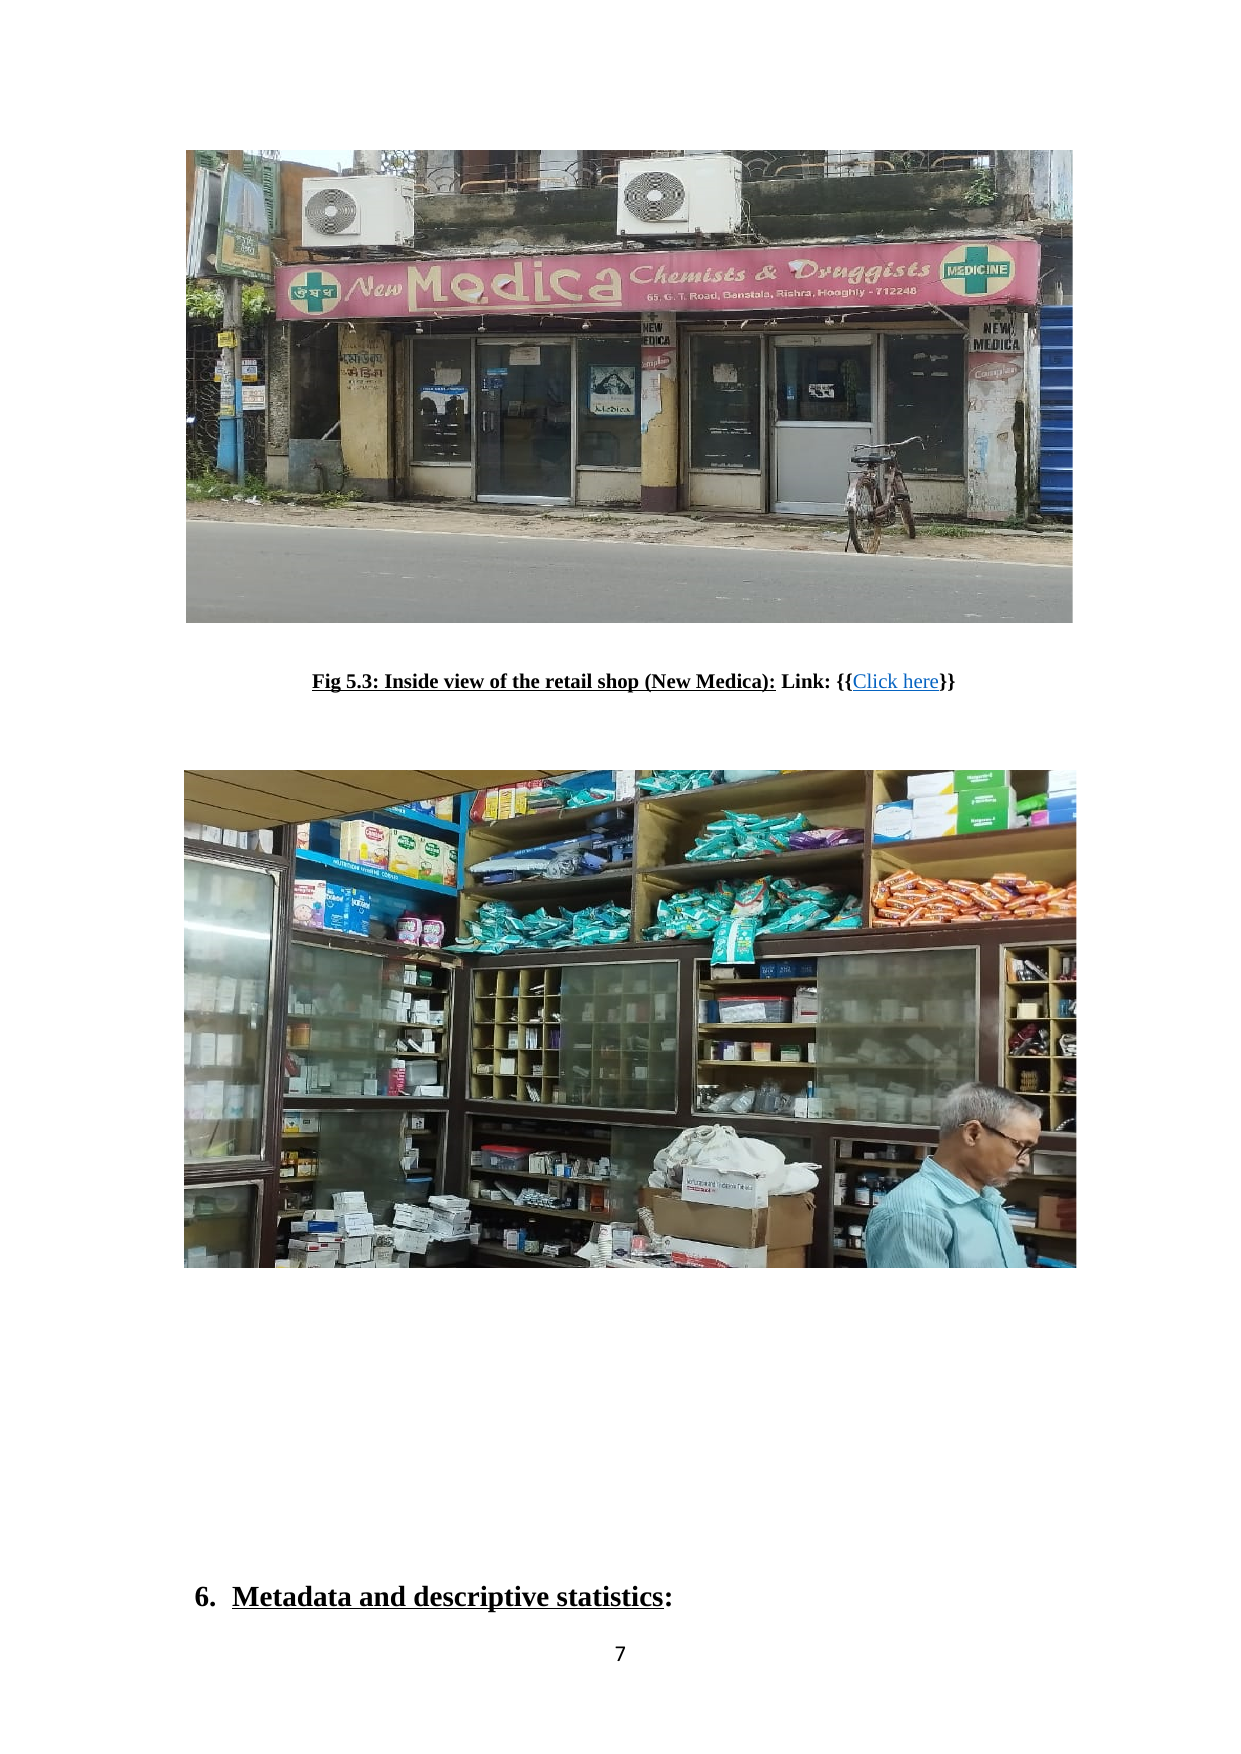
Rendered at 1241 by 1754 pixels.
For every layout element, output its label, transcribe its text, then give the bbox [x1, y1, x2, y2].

list Metadata and descriptive statistics: [194, 1579, 1090, 1612]
list Fig 5.3: Inside view of the retail shop (New Medica): Link: {{Click here}} [312, 669, 1090, 693]
picture [184, 770, 1077, 1268]
picture [186, 150, 1073, 623]
